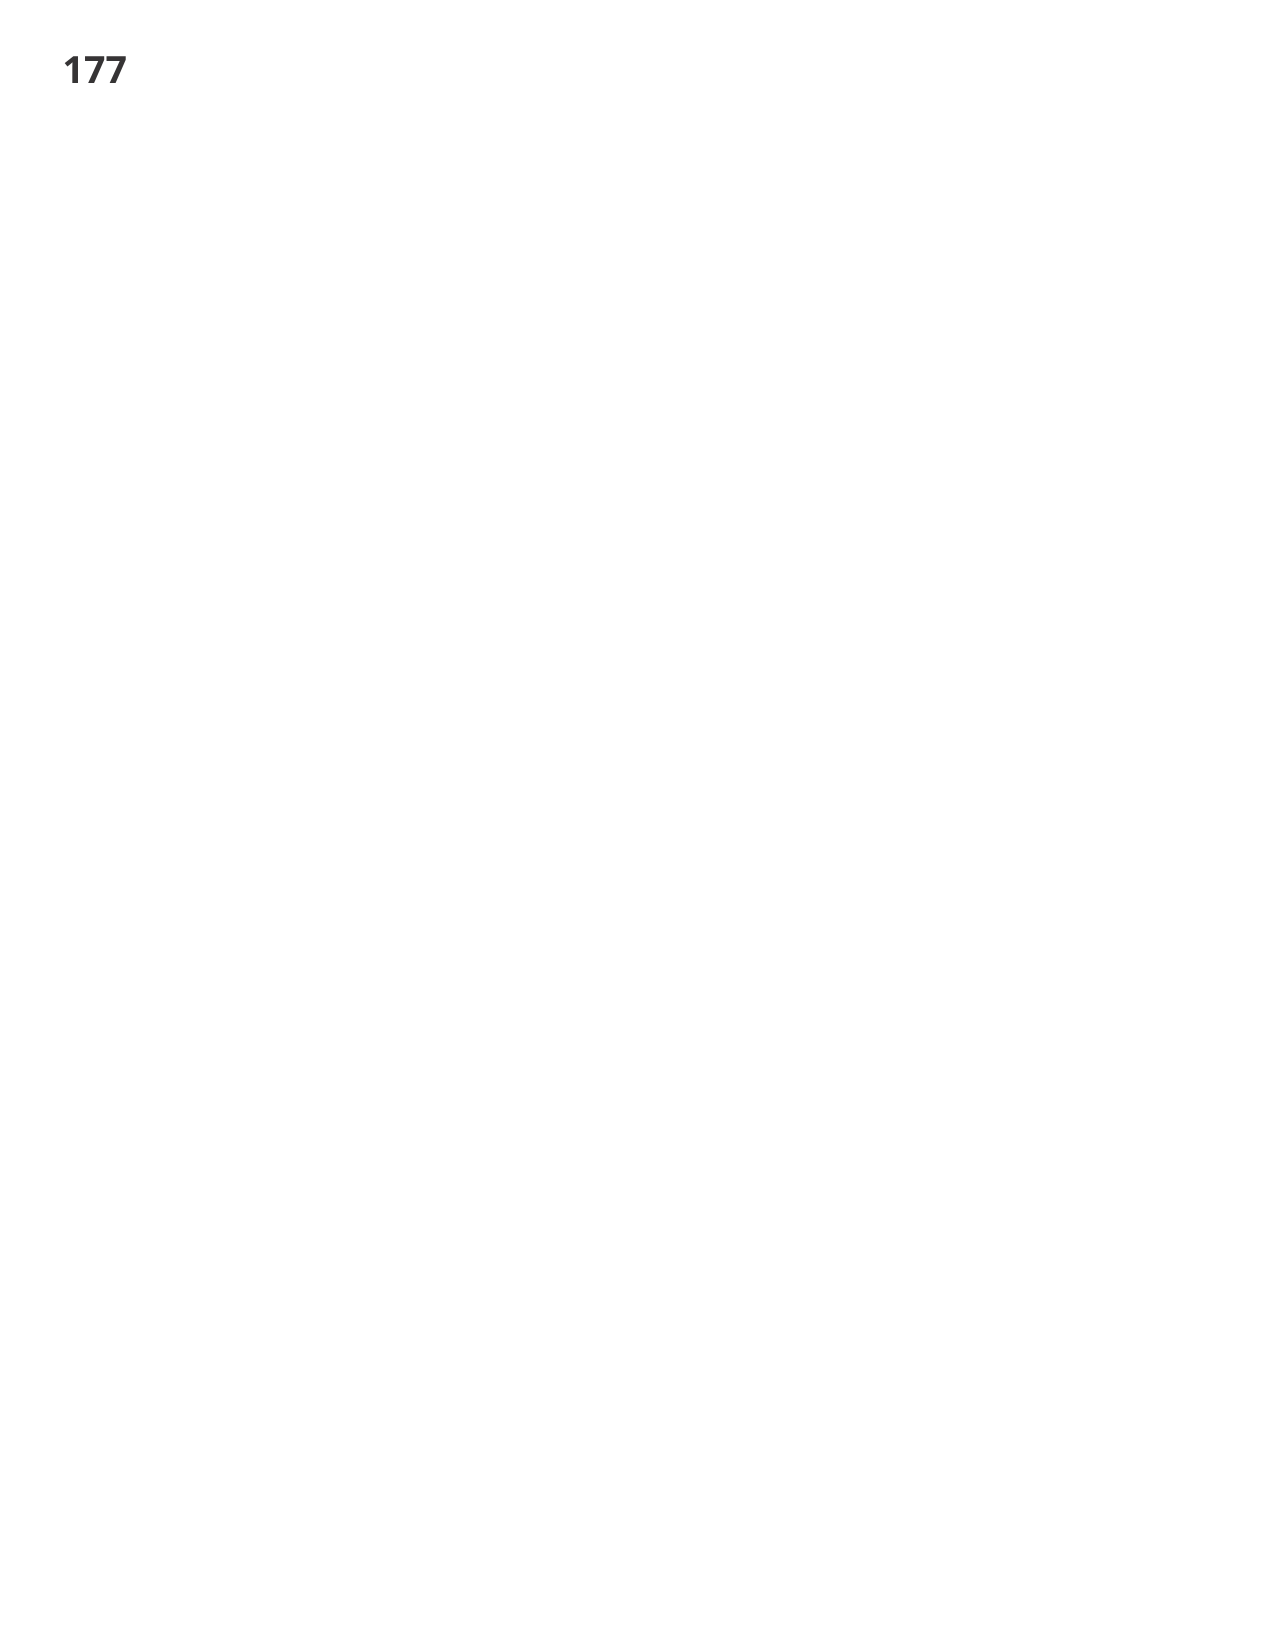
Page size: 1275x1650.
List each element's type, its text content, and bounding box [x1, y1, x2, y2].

text 177 [62, 44, 782, 95]
